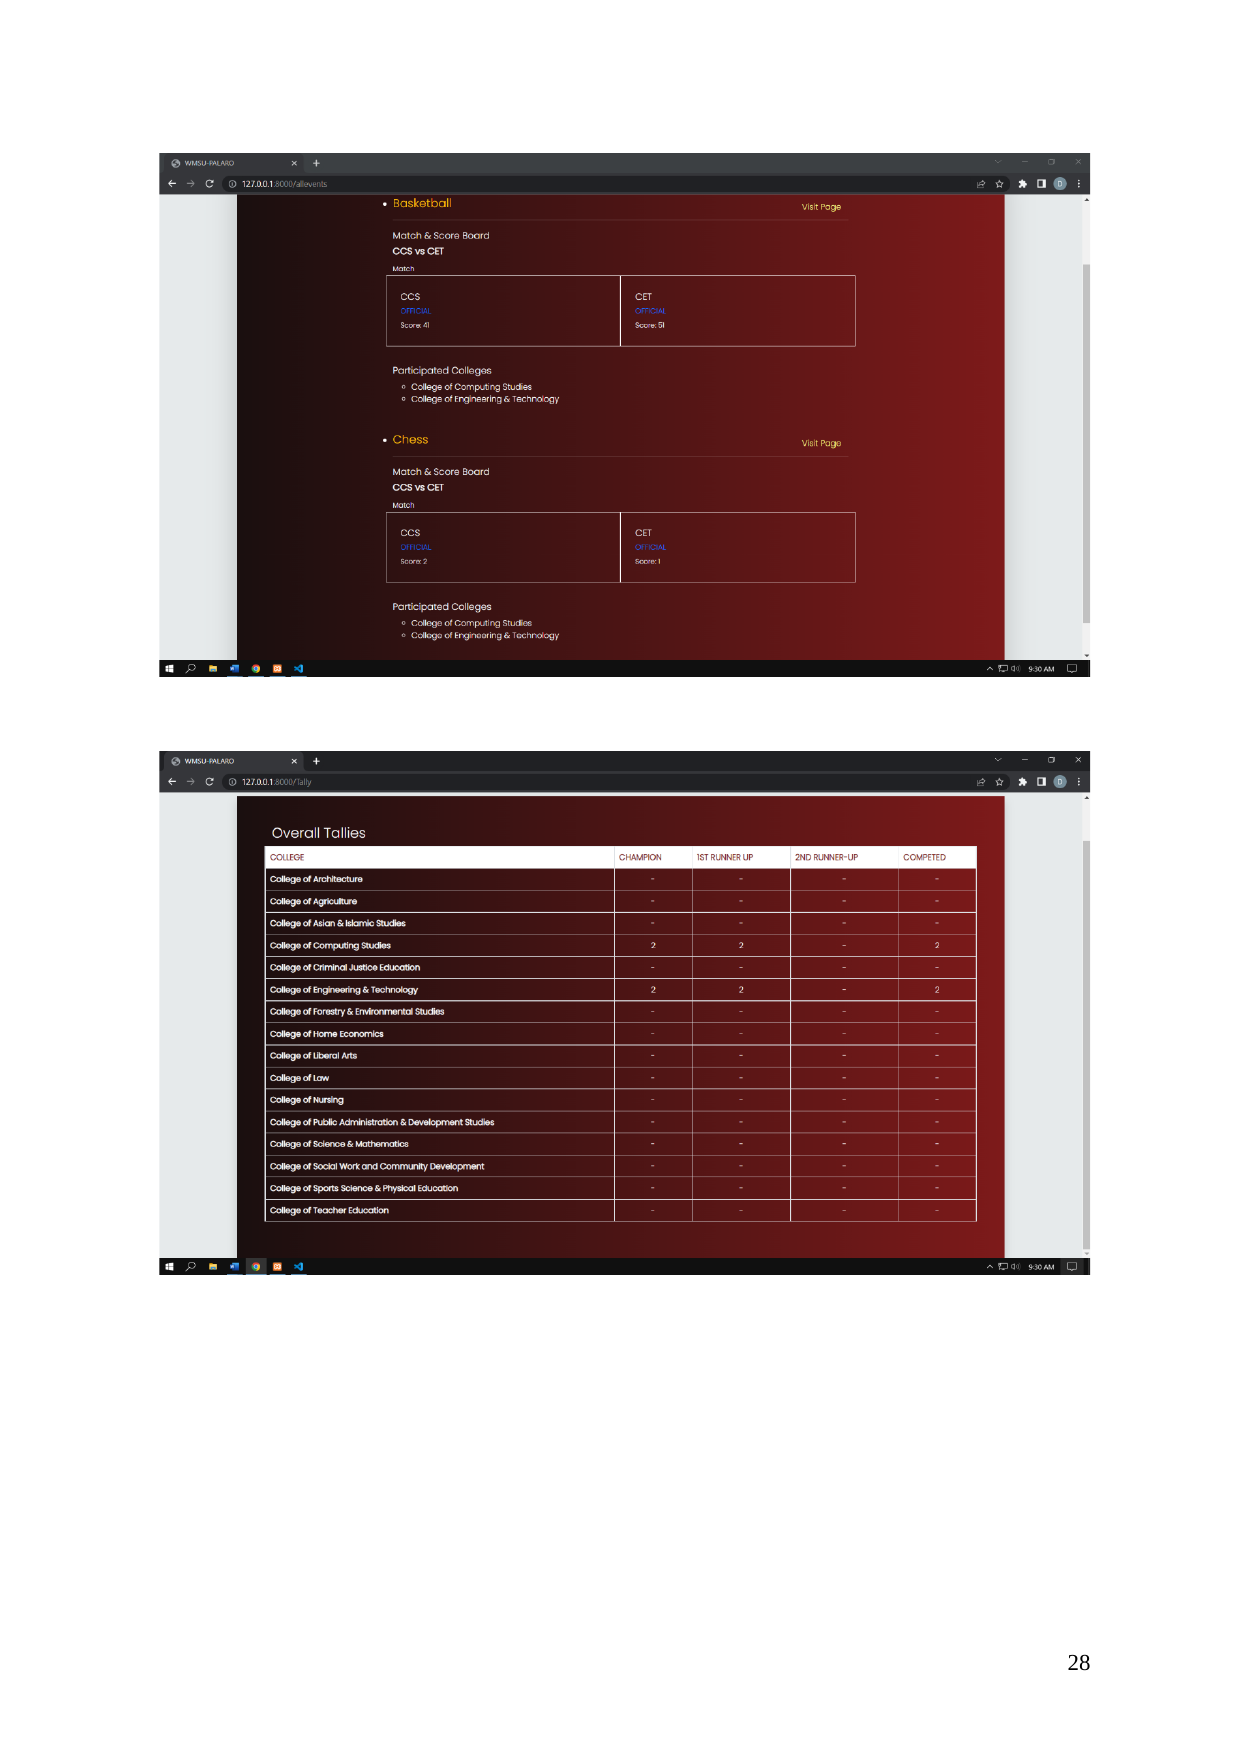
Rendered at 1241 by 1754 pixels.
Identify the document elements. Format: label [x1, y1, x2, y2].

picture [159, 153, 1091, 677]
picture [159, 751, 1091, 1275]
